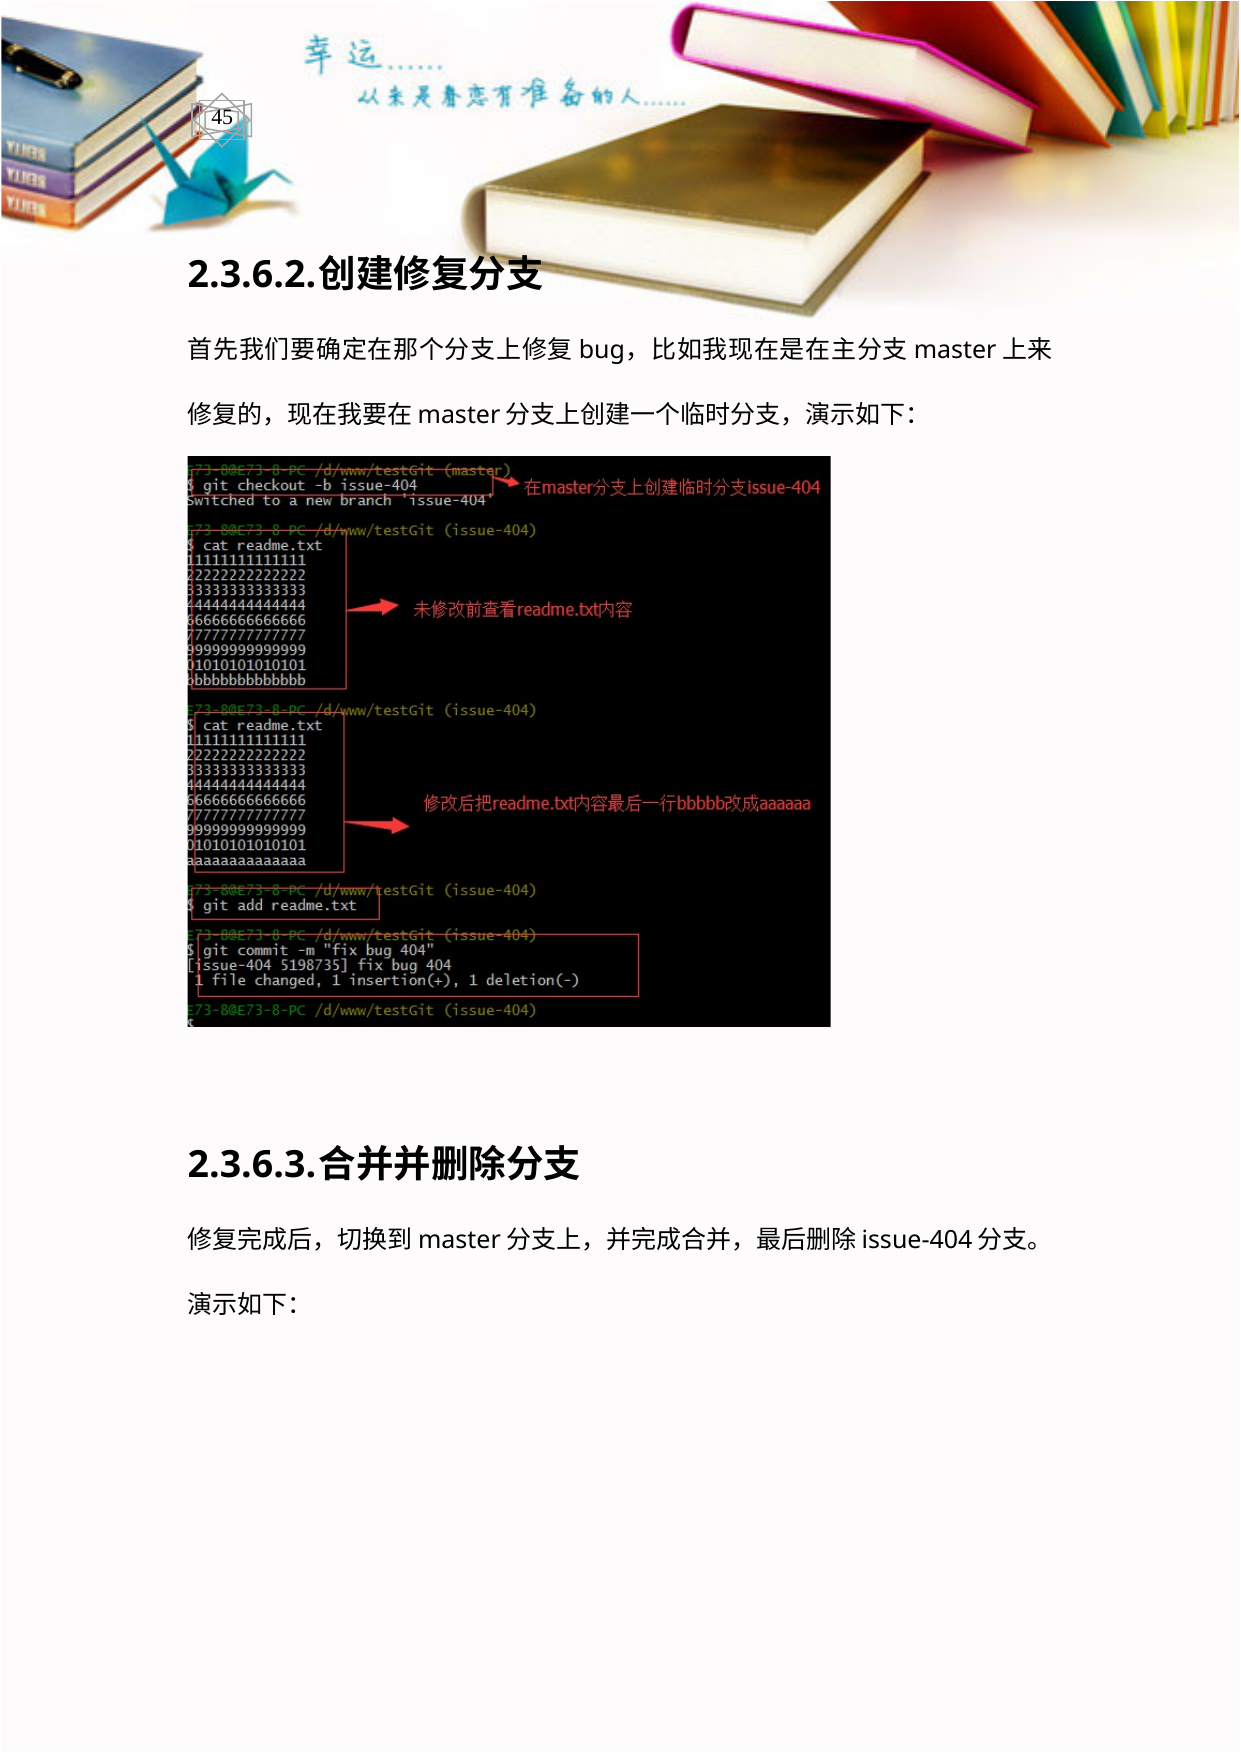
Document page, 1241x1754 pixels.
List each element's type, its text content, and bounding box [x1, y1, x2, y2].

list 创建修复分支 [187, 239, 1053, 304]
picture [1, 1, 1240, 1752]
text 首先我们要确定在那个分支上修复bug，比如我现在是在主分支master上来修复的，现在我要在master分支上创建一个临时分支，演示如下： [187, 315, 1053, 445]
text 修复完成后，切换到master分支上，并完成合并，最后删除issue-404分支。演示如下： [187, 1205, 1053, 1335]
list 合并并删除分支 [187, 1129, 1053, 1194]
